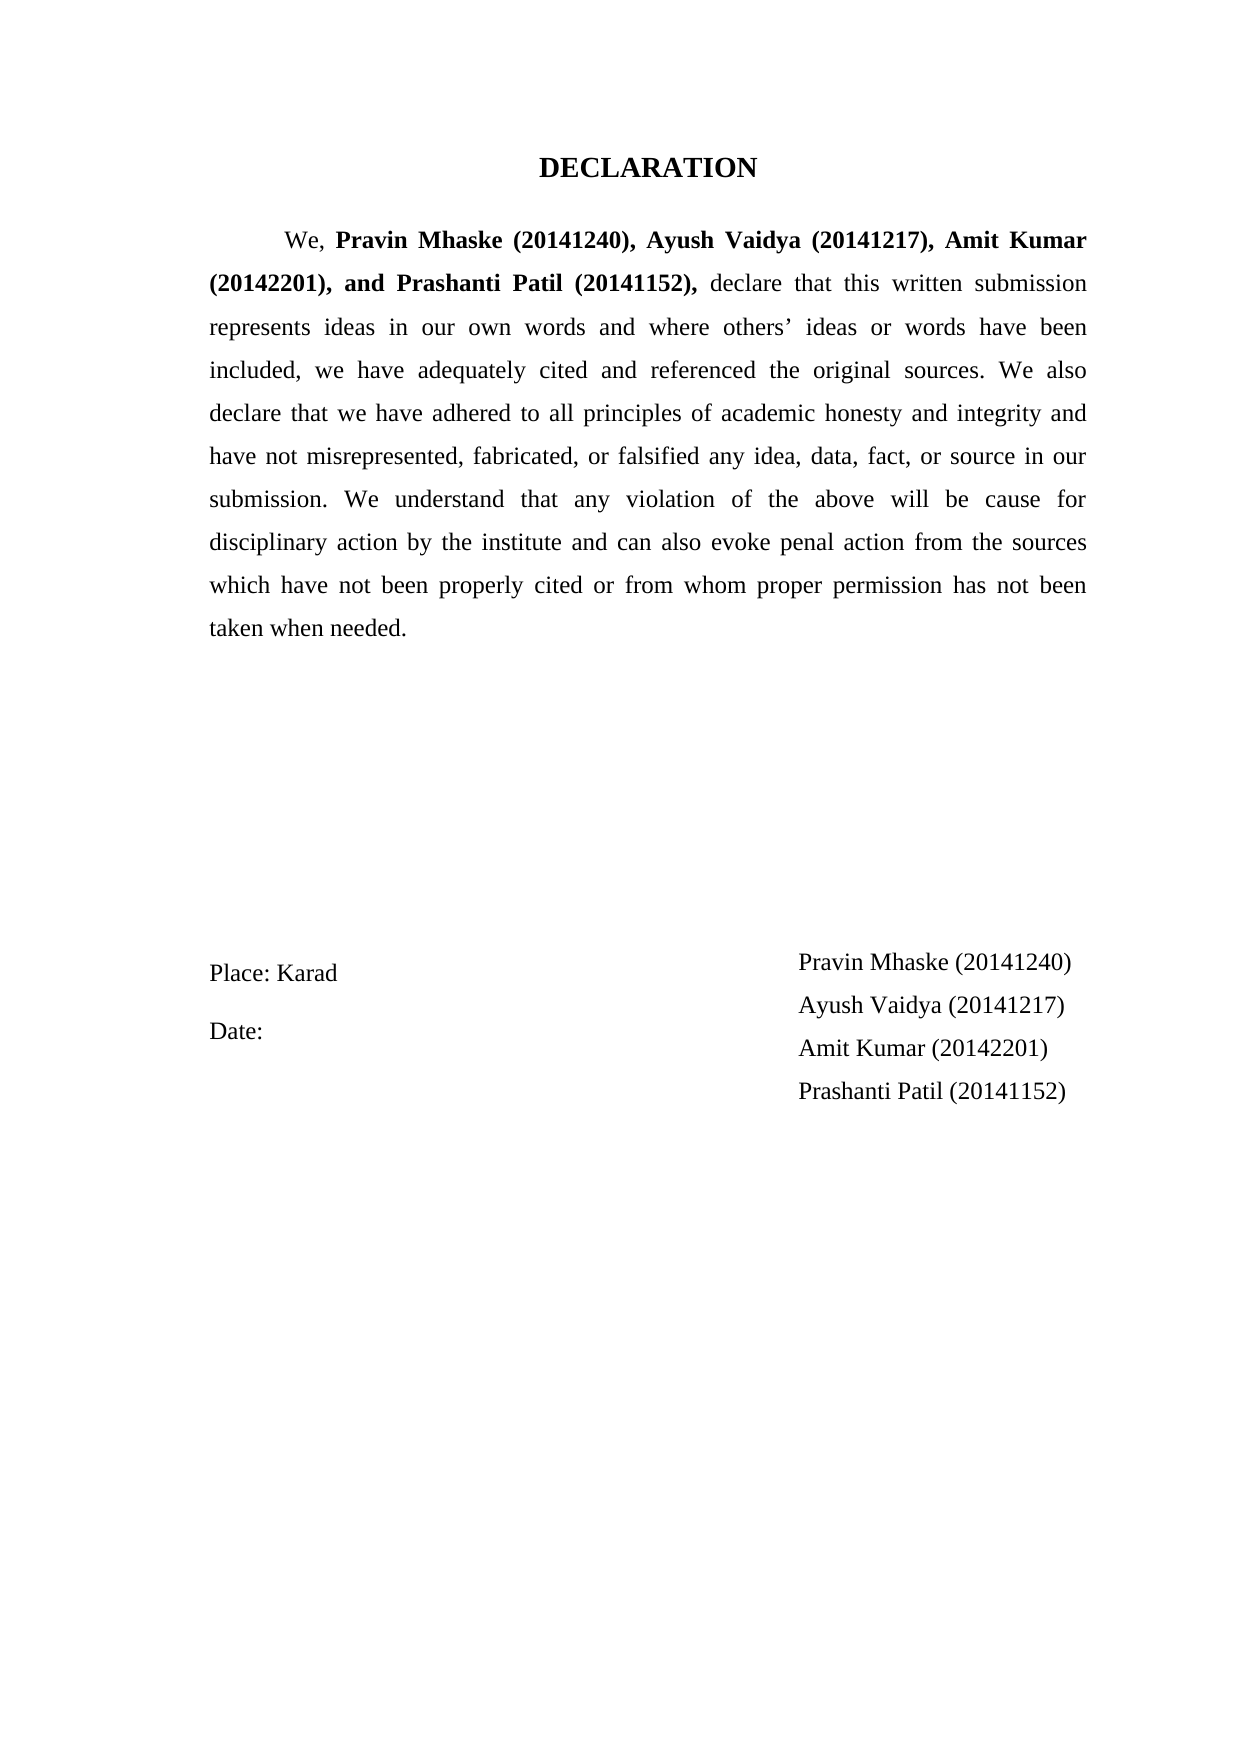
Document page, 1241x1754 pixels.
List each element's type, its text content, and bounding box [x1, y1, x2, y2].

text DECLARATION [209, 150, 1088, 183]
text We, Pravin Mhaske (20141240), Ayush Vaidya (20141217), Amit Kumar (20142201), and Prashanti Patil (20141152), declare that this written submission represents ideas in our own words and where others’ ideas or words have been included, we have adequately cited and referenced the original sources. We also declare that we have adhered to all principles of academic honesty and integrity and have not misrepresented, fabricated, or falsified any idea, data, fact, or source in our submission. We understand that any violation of the above will be cause for disciplinary action by the institute and can also evoke penal action from the sources which have not been properly cited or from whom proper permission has not been taken when needed. [209, 225, 1088, 642]
text Place: Karad [209, 958, 783, 987]
text Date: [209, 1016, 783, 1045]
